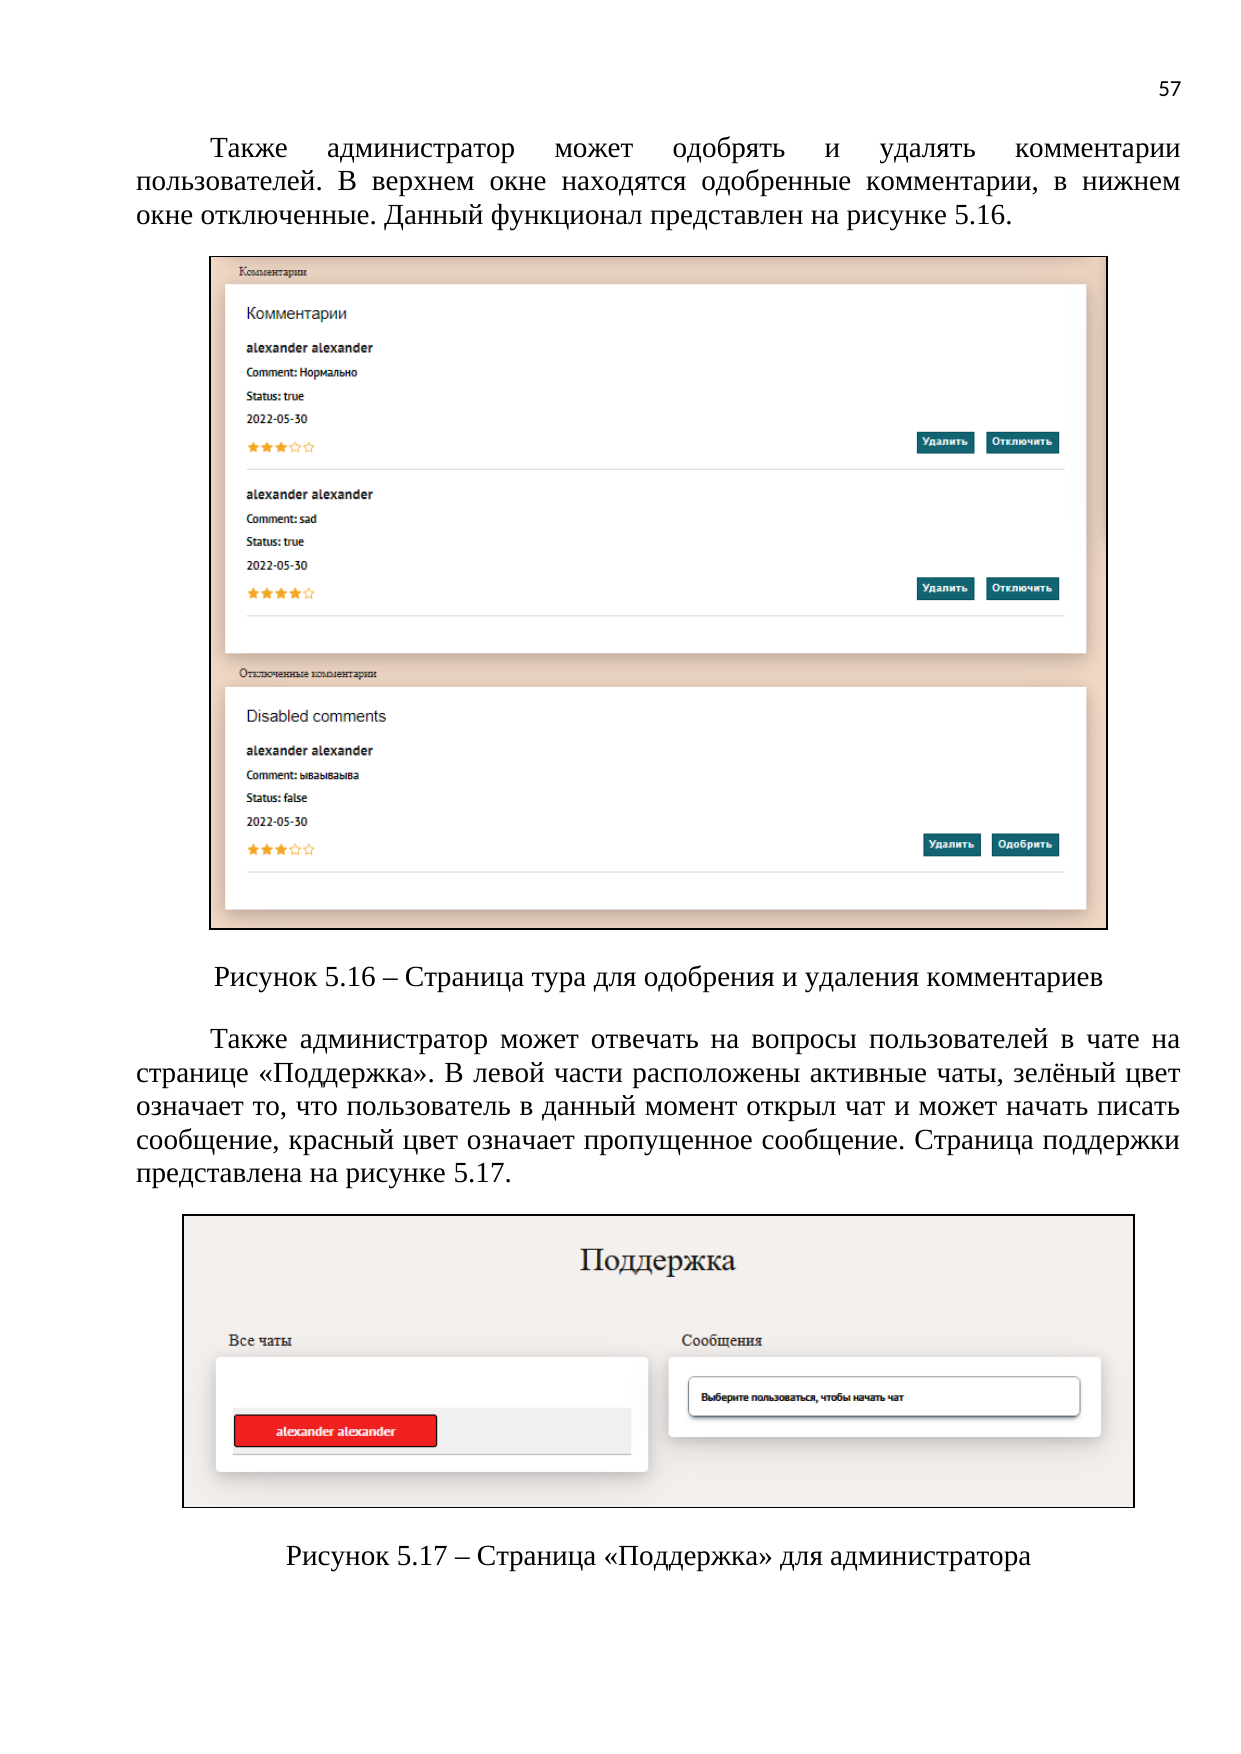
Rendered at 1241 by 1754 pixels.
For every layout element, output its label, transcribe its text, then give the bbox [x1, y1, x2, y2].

text Рисунок 5.16 – Страница тура для одобрения и удаления комментариев [136, 959, 1181, 992]
picture [211, 257, 1106, 928]
text Также администратор может отвечать на вопросы пользователей в чате на странице «Поддержка». В левой части расположены активные чаты, зелёный цвет означает то, что пользователь в данный момент открыл чат и может начать писать сообщение, красный цвет означает пропущенное сообщение. Страница поддержки представлена на рисунке 5.17. [136, 1021, 1181, 1189]
picture [184, 1216, 1133, 1507]
text Рисунок 5.17 – Страница «Поддержка» для администратора [136, 1538, 1181, 1571]
text Также администратор может одобрять и удалять комментарии пользователей. В верхнем окне находятся одобренные комментарии, в нижнем окне отключенные. Данный функционал представлен на рисунке 5.16. [136, 130, 1181, 231]
